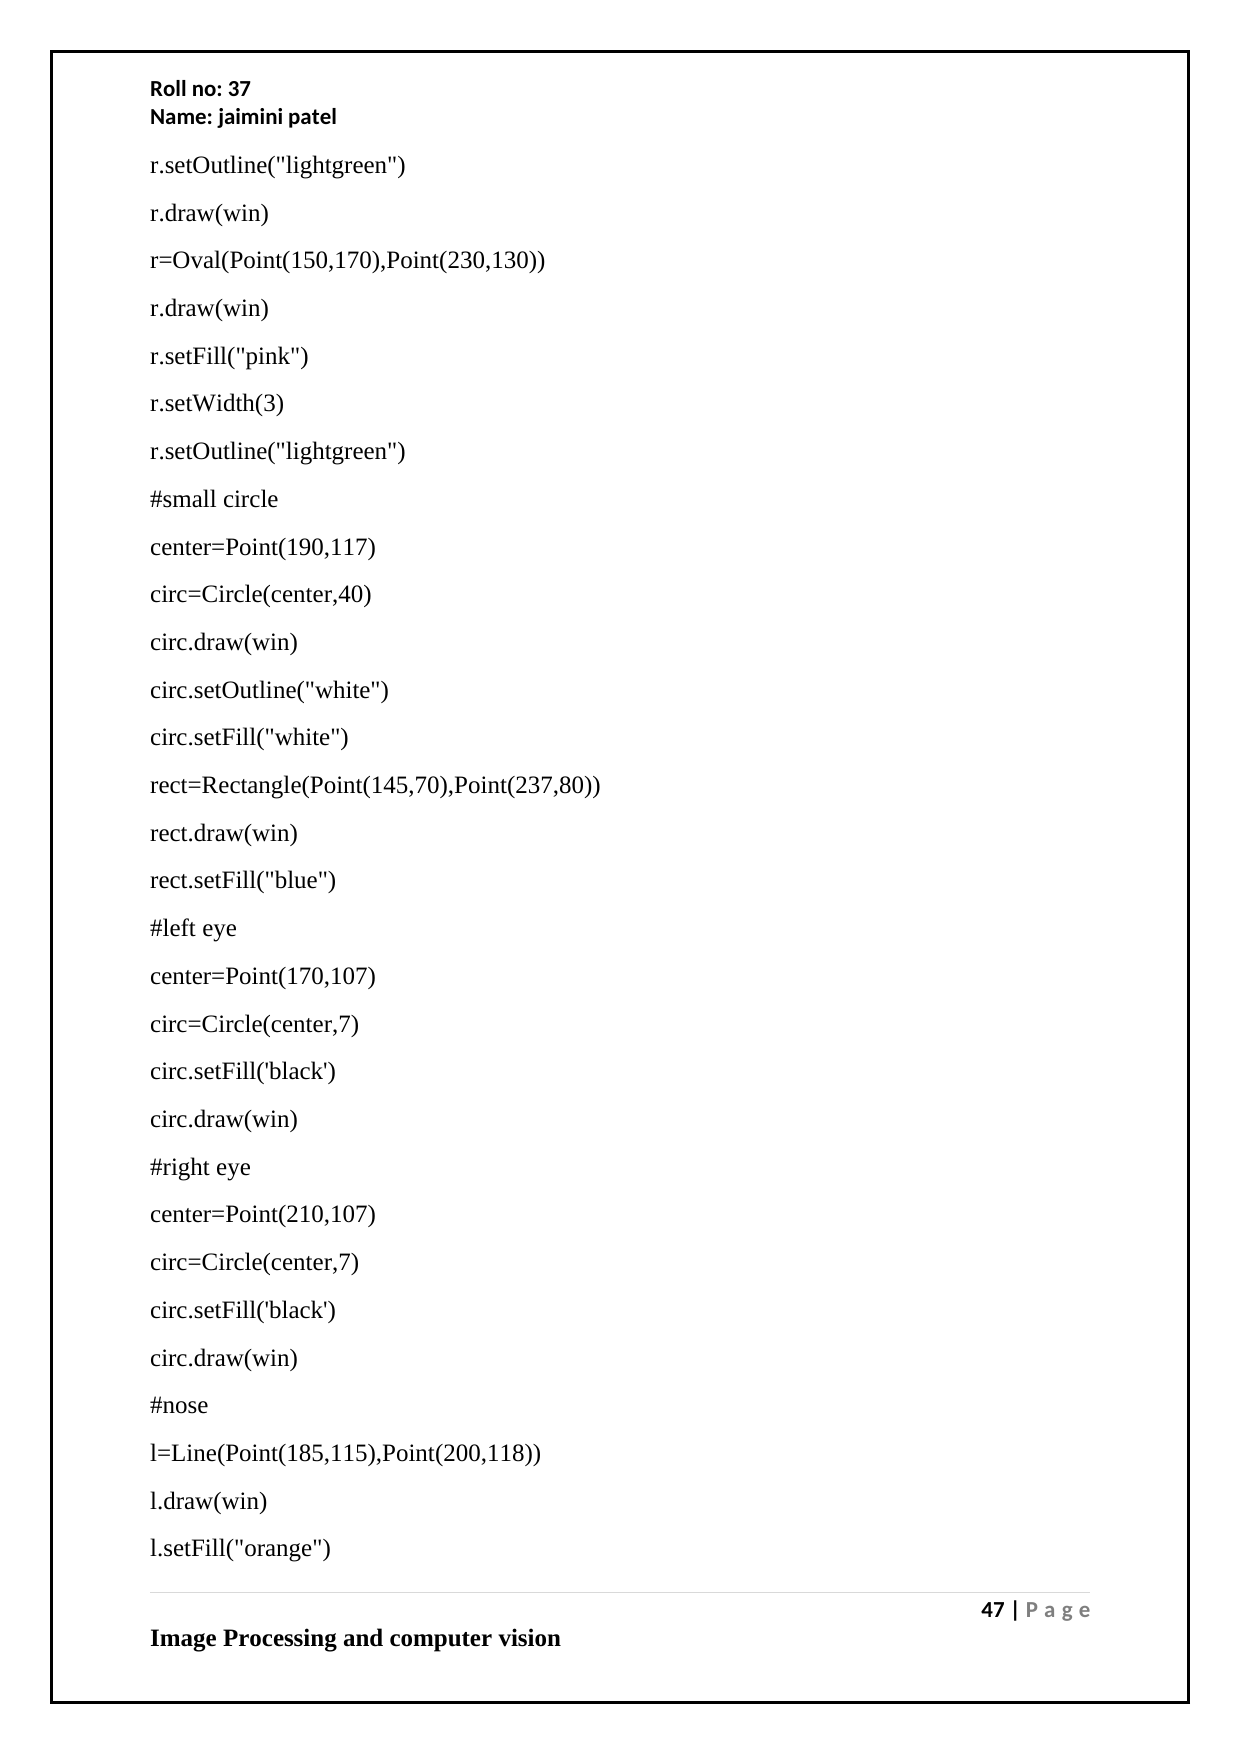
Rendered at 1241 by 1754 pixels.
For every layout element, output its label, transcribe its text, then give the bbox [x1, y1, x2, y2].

text circ=Circle(center,40) [150, 579, 1090, 608]
text circ.draw(win) [150, 627, 1090, 656]
text circ.setFill('black') [150, 1295, 1090, 1324]
text circ.draw(win) [150, 1343, 1090, 1371]
text rect.setFill("blue") [150, 866, 1090, 894]
text r.setWidth(3) [150, 388, 1090, 417]
text l.draw(win) [150, 1486, 1090, 1514]
text rect=Rectangle(Point(145,70),Point(237,80)) [150, 770, 1090, 799]
text l=Line(Point(185,115),Point(200,118)) [150, 1438, 1090, 1467]
text center=Point(210,107) [150, 1199, 1090, 1228]
text circ=Circle(center,7) [150, 1247, 1090, 1276]
text circ.setOutline("white") [150, 675, 1090, 703]
text #small circle [150, 484, 1090, 513]
text r.draw(win) [150, 293, 1090, 322]
text center=Point(170,107) [150, 961, 1090, 990]
text circ=Circle(center,7) [150, 1009, 1090, 1037]
text #left eye [150, 913, 1090, 942]
text #nose [150, 1390, 1090, 1419]
text #right eye [150, 1152, 1090, 1181]
text circ.setFill("white") [150, 722, 1090, 751]
text circ.setFill('black') [150, 1056, 1090, 1085]
text r=Oval(Point(150,170),Point(230,130)) [150, 245, 1090, 274]
text r.draw(win) [150, 198, 1090, 226]
text r.setOutline("lightgreen") [150, 436, 1090, 465]
text r.setOutline("lightgreen") [150, 150, 1090, 179]
text rect.draw(win) [150, 818, 1090, 847]
text circ.draw(win) [150, 1104, 1090, 1133]
text center=Point(190,117) [150, 532, 1090, 560]
text l.setFill("orange") [150, 1533, 1090, 1562]
text r.setFill("pink") [150, 341, 1090, 369]
